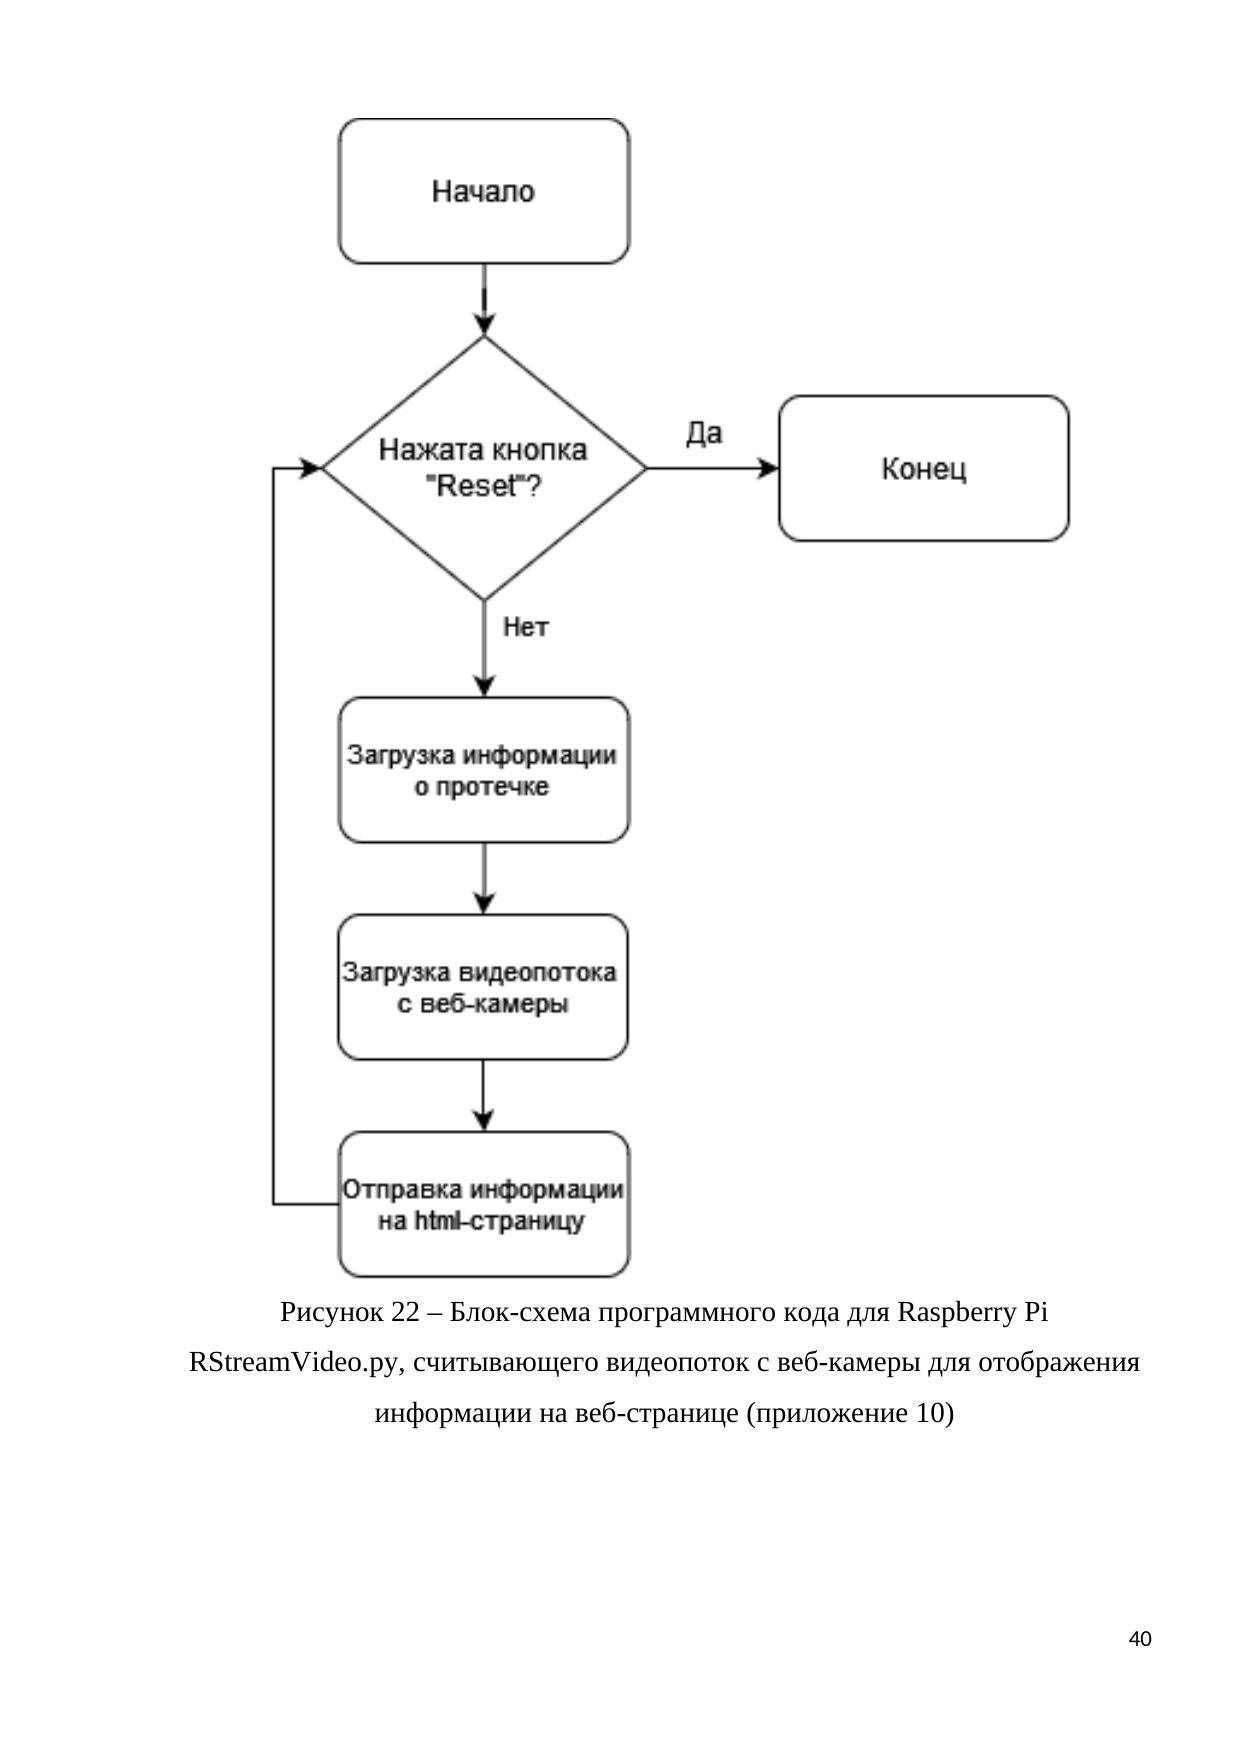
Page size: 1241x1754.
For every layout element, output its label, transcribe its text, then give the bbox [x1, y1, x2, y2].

text Рисунок 22 – Блок-схема программного кода для Raspberry Pi RStreamVideo.py, считывающего видеопоток с веб-камеры для отображения информации на веб-странице (приложение 10) [177, 1294, 1152, 1428]
picture [256, 118, 1073, 1281]
